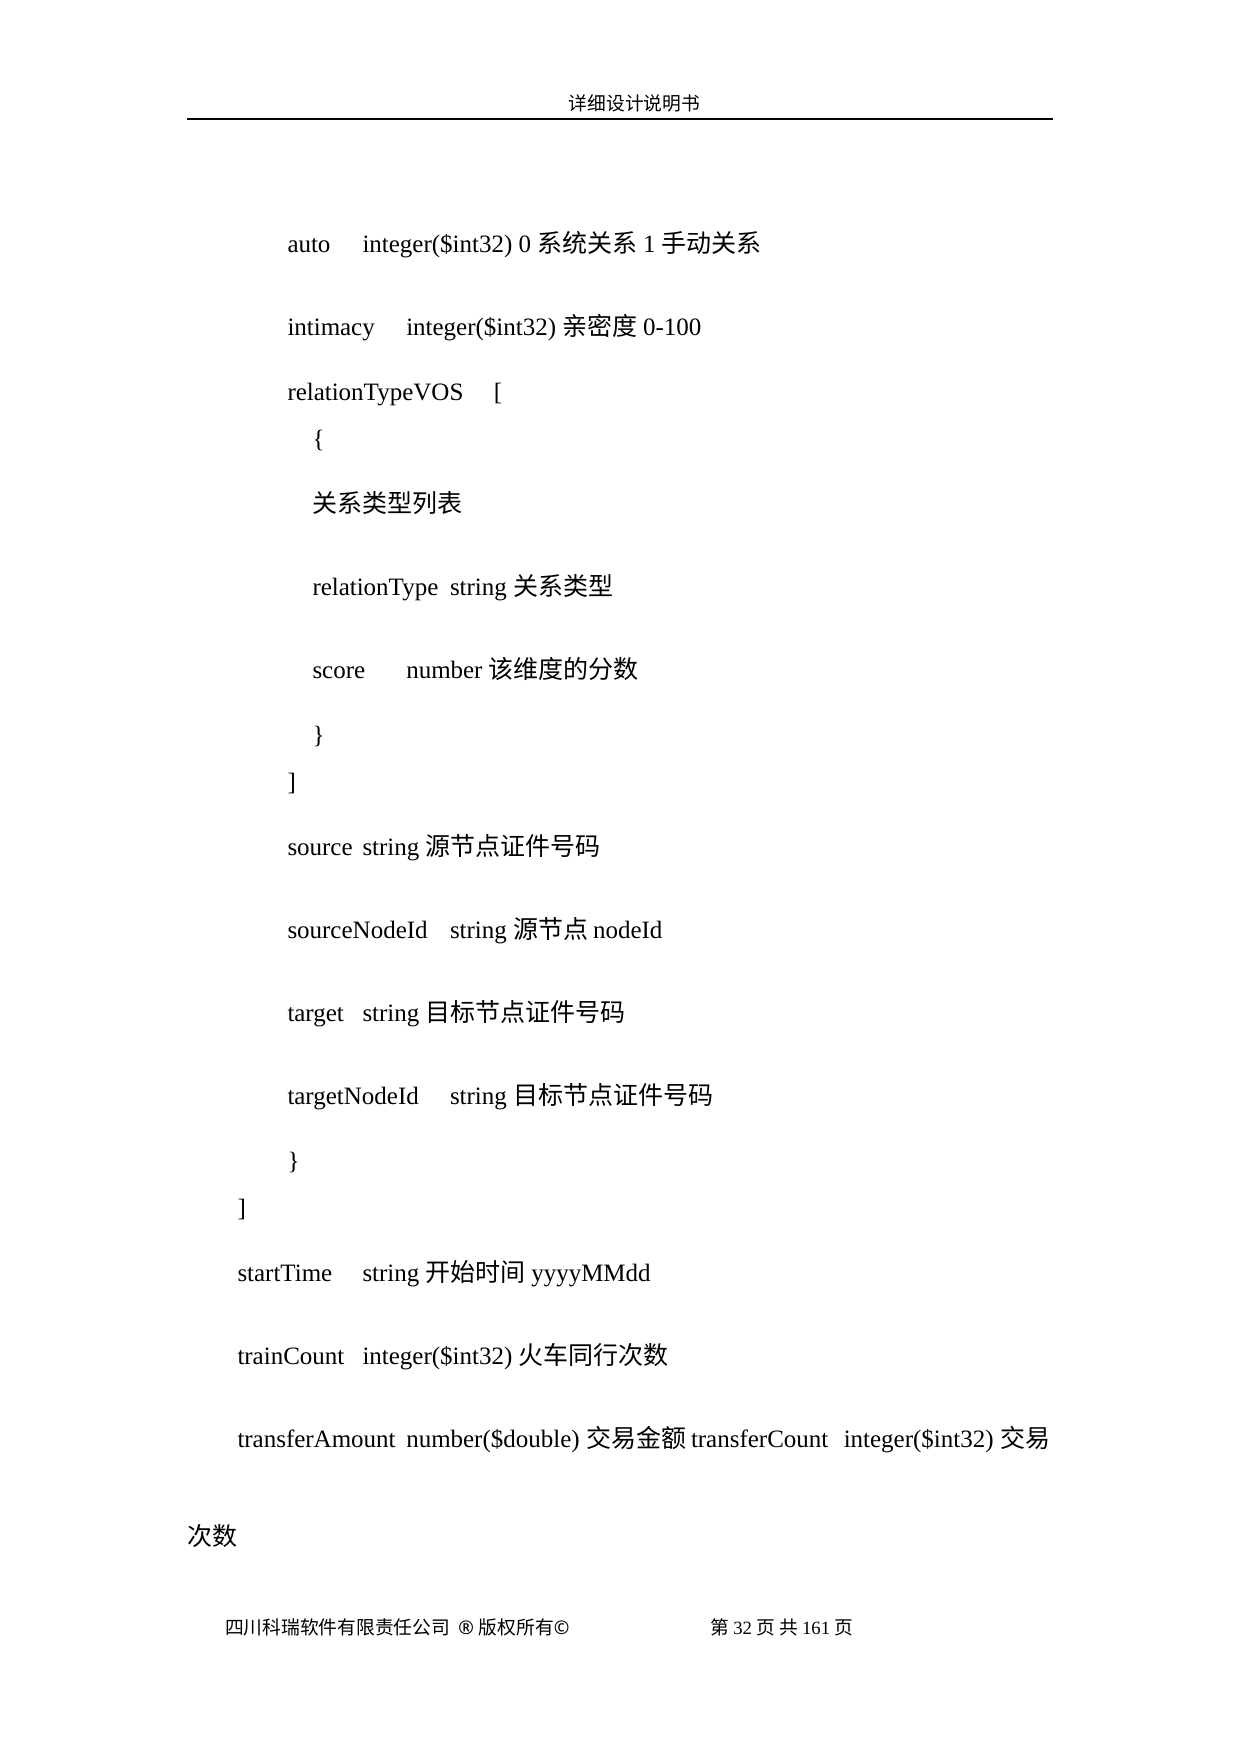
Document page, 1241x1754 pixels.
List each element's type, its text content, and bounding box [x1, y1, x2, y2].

text sourceNodeId string 源节点nodeId [187, 895, 1053, 960]
text startTime string 开始时间 yyyyMMdd [187, 1238, 1053, 1303]
text relationTypeVOS [ [187, 375, 1053, 408]
text relationType string 关系类型 [187, 552, 1053, 617]
text 关系类型列表 [187, 469, 1053, 534]
text } [187, 718, 1053, 751]
text targetNodeId string 目标节点证件号码 [187, 1061, 1053, 1126]
text score number 该维度的分数 [187, 635, 1053, 700]
text trainCount integer($int32) 火车同行次数 [187, 1321, 1053, 1386]
text target string 目标节点证件号码 [187, 978, 1053, 1043]
text transferAmount number($double) 交易金额transferCount integer($int32) 交易次数 [187, 1404, 1053, 1567]
text auto integer($int32) 0 系统关系 1 手动关系 [187, 209, 1053, 274]
text } [187, 1144, 1053, 1177]
text { [187, 422, 1053, 454]
text ] [187, 1191, 1053, 1224]
text ] [187, 765, 1053, 798]
text intimacy integer($int32) 亲密度 0-100 [187, 292, 1053, 357]
text source string 源节点证件号码 [187, 812, 1053, 877]
